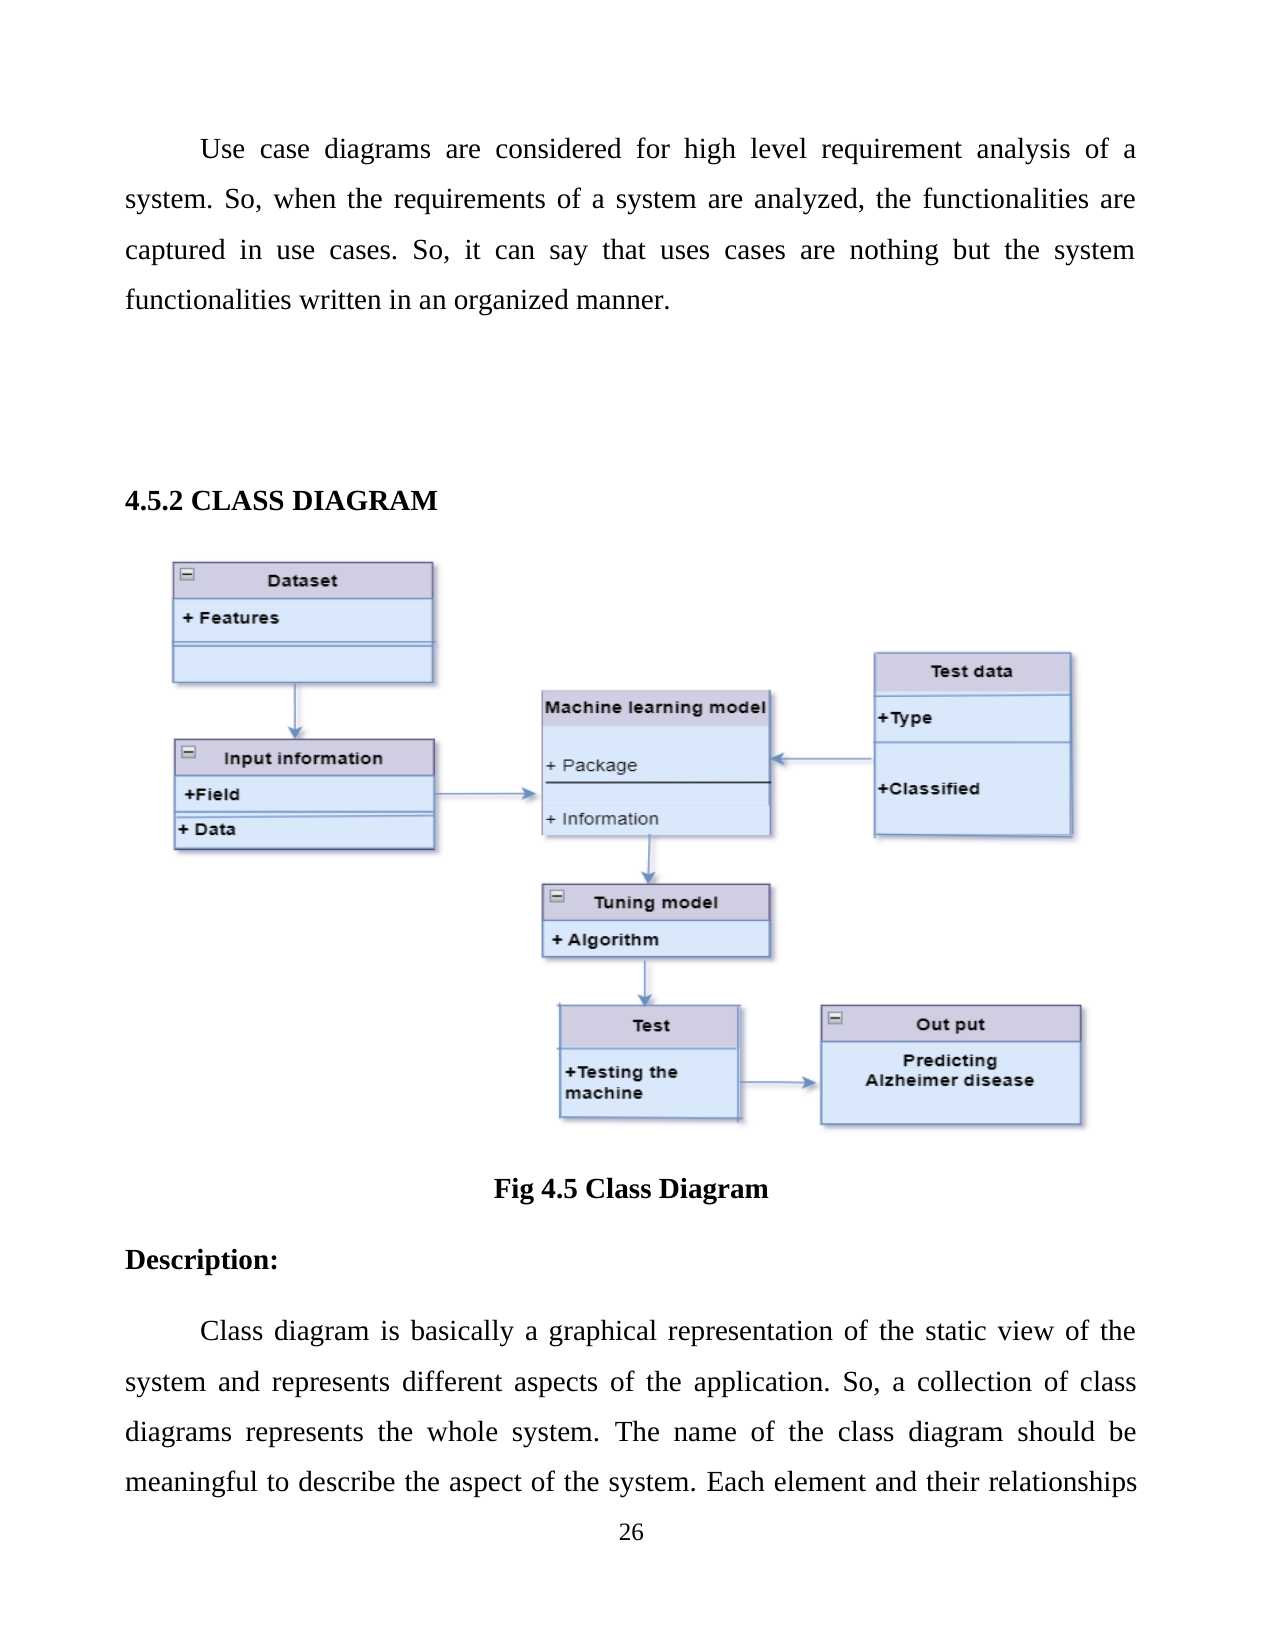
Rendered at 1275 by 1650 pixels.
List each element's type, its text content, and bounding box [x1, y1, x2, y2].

text 4.5.2 CLASS DIAGRAM [125, 483, 1137, 517]
text Use case diagrams are considered for high level requirement analysis of a system. So, when the requirements of a system are analyzed, the functionalities are captured in use cases. So, it can say that uses cases are nothing but the system functionalities written in an organized manner. [125, 131, 1137, 316]
text Description: [125, 1242, 1137, 1276]
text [125, 1313, 1137, 1498]
text Fig 4.5 Class Diagram [125, 1171, 1137, 1204]
picture [161, 554, 1102, 1136]
